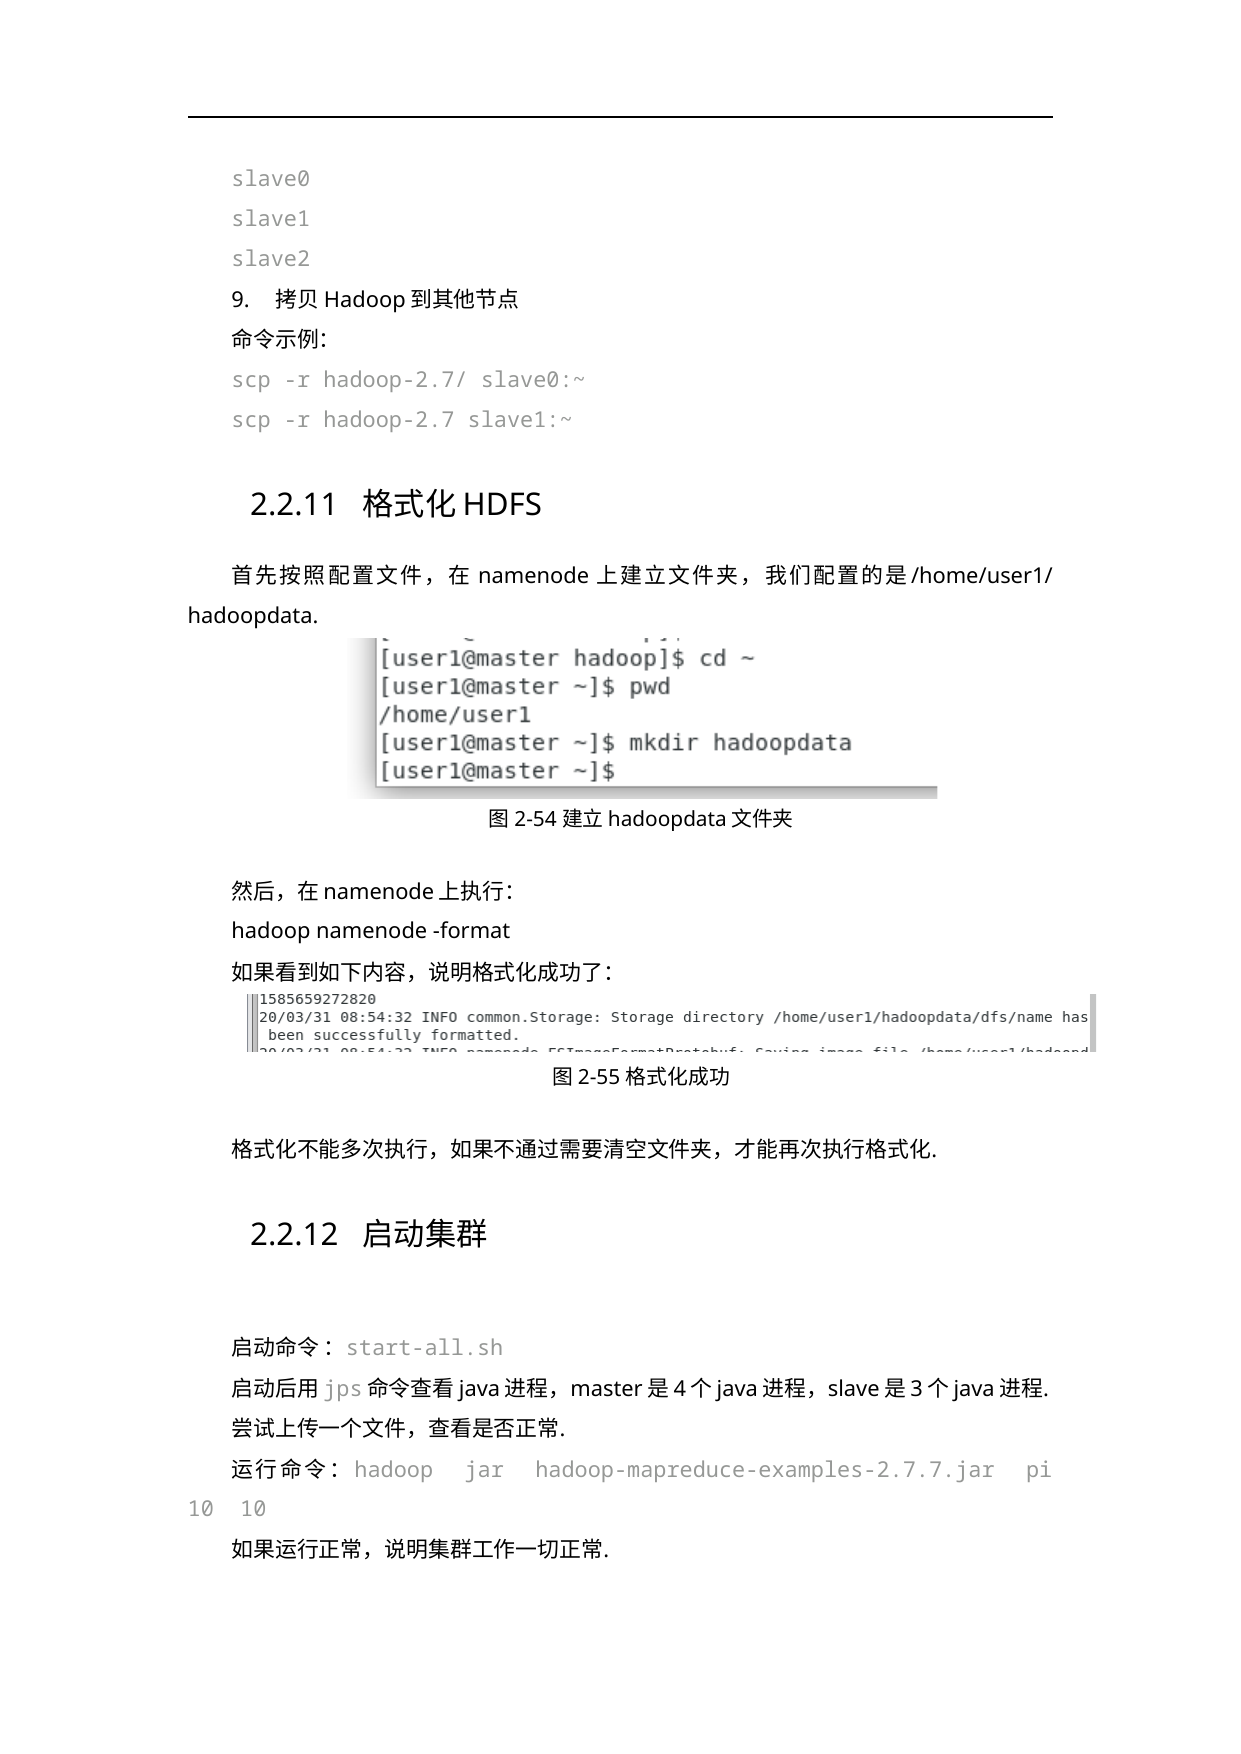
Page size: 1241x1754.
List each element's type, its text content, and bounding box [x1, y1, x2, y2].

text hadoop namenode -format [187, 914, 1053, 947]
text 尝试上传一个文件，查看是否正常. [187, 1411, 1053, 1443]
text 启动命令 ：start-all.sh [187, 1330, 1053, 1363]
text 格式化不能多次执行，如果不通过需要清空文件夹，才能再次执行格式化. [187, 1132, 1053, 1164]
text slave0 [187, 162, 1053, 194]
text scp -r hadoop-2.7 slave1:~ [187, 402, 1053, 435]
text 然后，在namenode上执行： [187, 874, 1053, 906]
subtitle 启动集群 [187, 1199, 1053, 1264]
text slave1 [187, 202, 1053, 234]
text 图 2-54 建立hadoopdata文件夹 [187, 801, 1053, 834]
picture [346, 638, 938, 799]
text 首先按照配置文件，在namenode上建立文件夹，我们配置的是/home/user1/hadoopdata. [187, 558, 1053, 631]
text 如果看到如下内容，说明格式化成功了： [187, 954, 1053, 987]
text 命令示例： [187, 322, 1053, 354]
list 拷贝 Hadoop到其他节点 [231, 282, 1053, 314]
text scp -r hadoop-2.7/ slave0:~ [187, 362, 1053, 395]
text 如果运行正常，说明集群工作一切正常. [187, 1532, 1053, 1564]
text 运行命令：hadoop jar hadoop-mapreduce-examples-2.7.7.jar pi 10 10 [187, 1451, 1053, 1524]
text slave2 [187, 242, 1053, 274]
subtitle 格式化HDFS [187, 469, 1053, 534]
text 启动后用jps命令查看java进程，master是4个java进程，slave是3个java进程. [187, 1371, 1053, 1403]
picture [231, 994, 1097, 1052]
text 图 2-55 格式化成功 [187, 1059, 1053, 1092]
